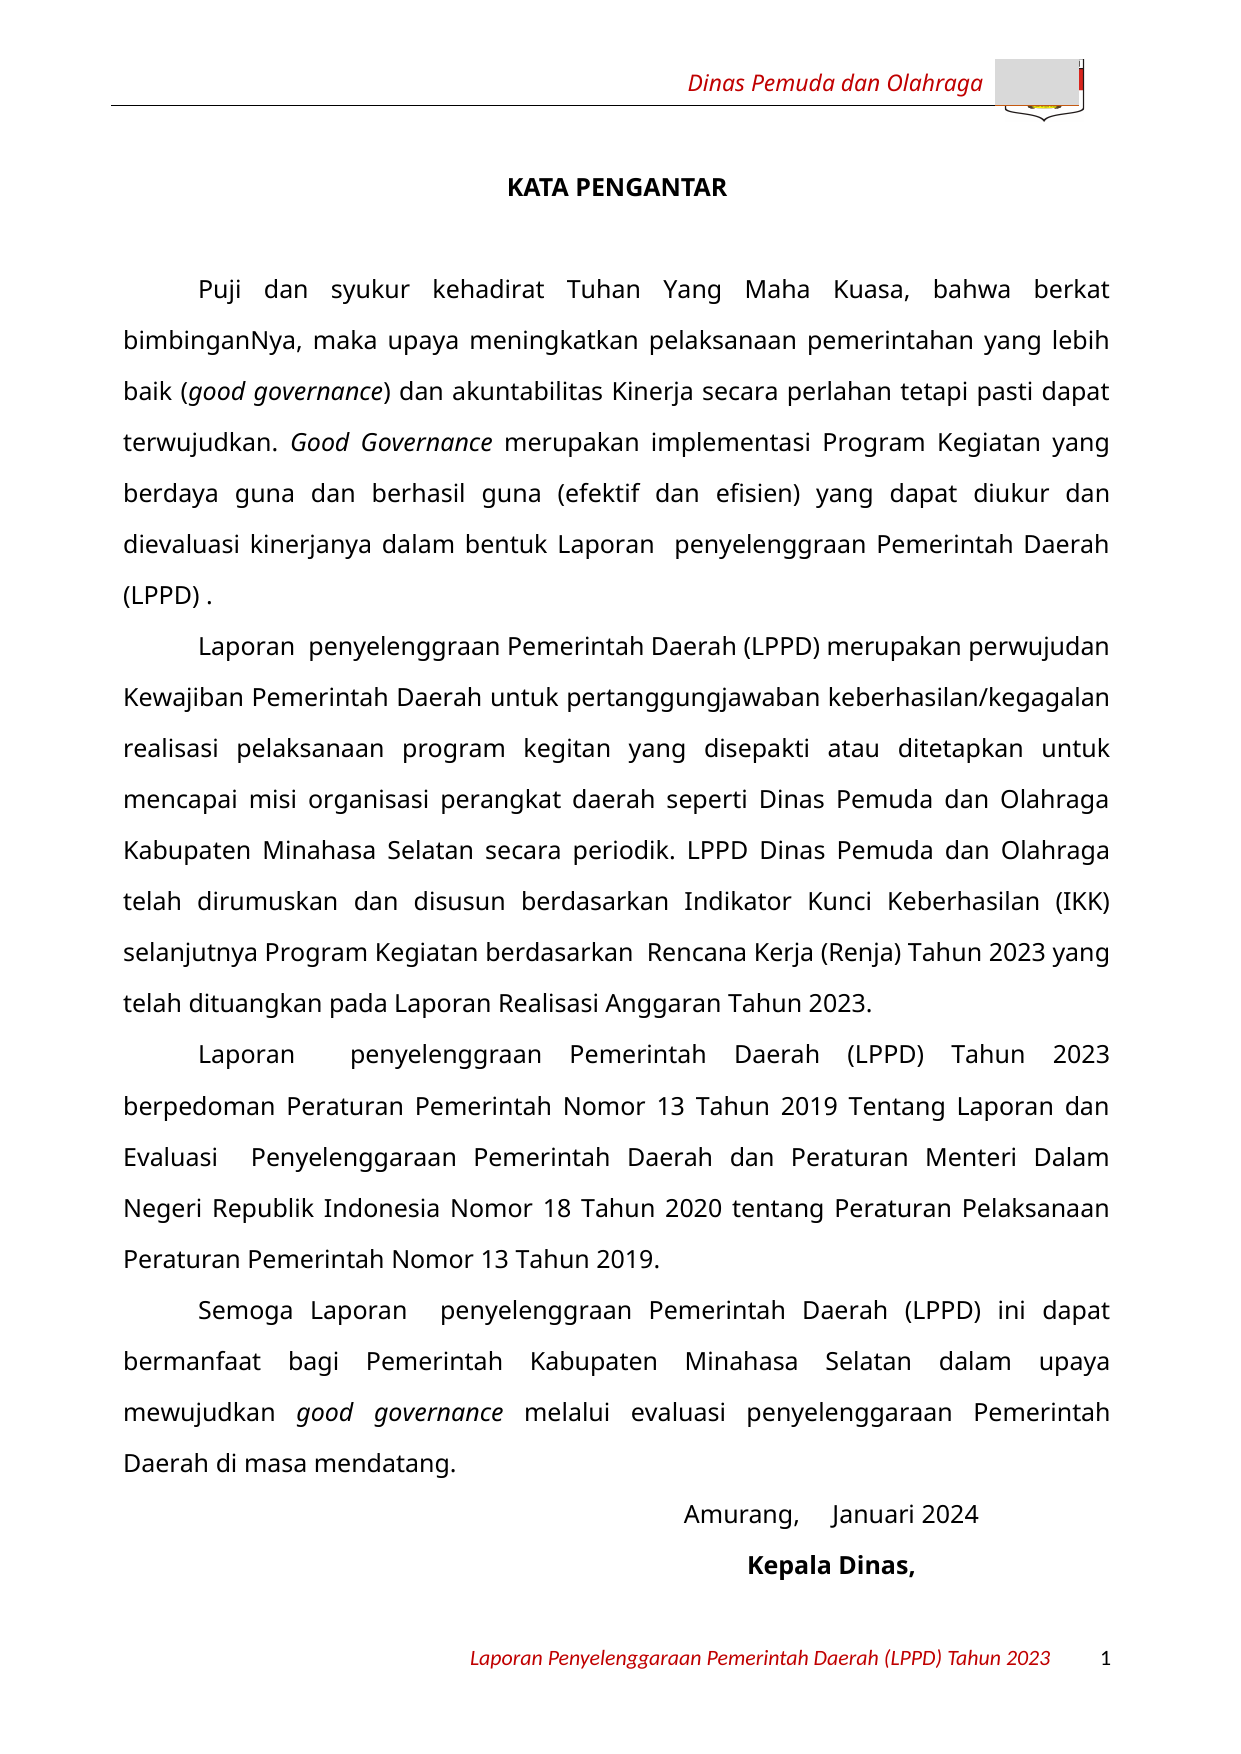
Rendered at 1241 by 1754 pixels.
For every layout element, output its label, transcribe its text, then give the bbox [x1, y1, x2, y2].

text Puji dan syukur kehadirat Tuhan Yang Maha Kuasa, bahwa berkat bimbinganNya, maka upaya meningkatkan pelaksanaan pemerintahan yang lebih baik (good governance) dan akuntabilitas Kinerja secara perlahan tetapi pasti dapat terwujudkan. Good Governance merupakan implementasi Program Kegiatan yang berdaya guna dan berhasil guna (efektif dan efisien) yang dapat diukur dan dievaluasi kinerjanya dalam bentuk Laporan penyelenggraan Pemerintah Daerah (LPPD) . [123, 271, 1111, 612]
text Kepala Dinas, [551, 1547, 1111, 1582]
text Laporan penyelenggraan Pemerintah Daerah (LPPD) merupakan perwujudan Kewajiban Pemerintah Daerah untuk pertanggungjawaban keberhasilan/kegagalan realisasi pelaksanaan program kegitan yang disepakti atau ditetapkan untuk mencapai misi organisasi perangkat daerah seperti Dinas Pemuda dan Olahraga Kabupaten Minahasa Selatan secara periodik. LPPD Dinas Pemuda dan Olahraga telah dirumuskan dan disusun berdasarkan Indikator Kunci Keberhasilan (IKK) selanjutnya Program Kegiatan berdasarkan Rencana Kerja (Renja) Tahun 2023 yang telah dituangkan pada Laporan Realisasi Anggaran Tahun 2023. [123, 629, 1111, 1020]
text Amurang, Januari 2024 [551, 1496, 1111, 1531]
text Laporan penyelenggraan Pemerintah Daerah (LPPD) Tahun 2023 berpedoman Peraturan Pemerintah Nomor 13 Tahun 2019 Tentang Laporan dan Evaluasi Penyelenggaraan Pemerintah Daerah dan Peraturan Menteri Dalam Negeri Republik Indonesia Nomor 18 Tahun 2020 tentang Peraturan Pelaksanaan Peraturan Pemerintah Nomor 13 Tahun 2019. [123, 1037, 1111, 1275]
text Semoga Laporan penyelenggraan Pemerintah Daerah (LPPD) ini dapat bermanfaat bagi Pemerintah Kabupaten Minahasa Selatan dalam upaya mewujudkan good governance melalui evaluasi penyelenggaraan Pemerintah Daerah di masa mendatang. [123, 1292, 1111, 1479]
text KATA PENGANTAR [123, 169, 1111, 203]
picture [1004, 59, 1085, 122]
